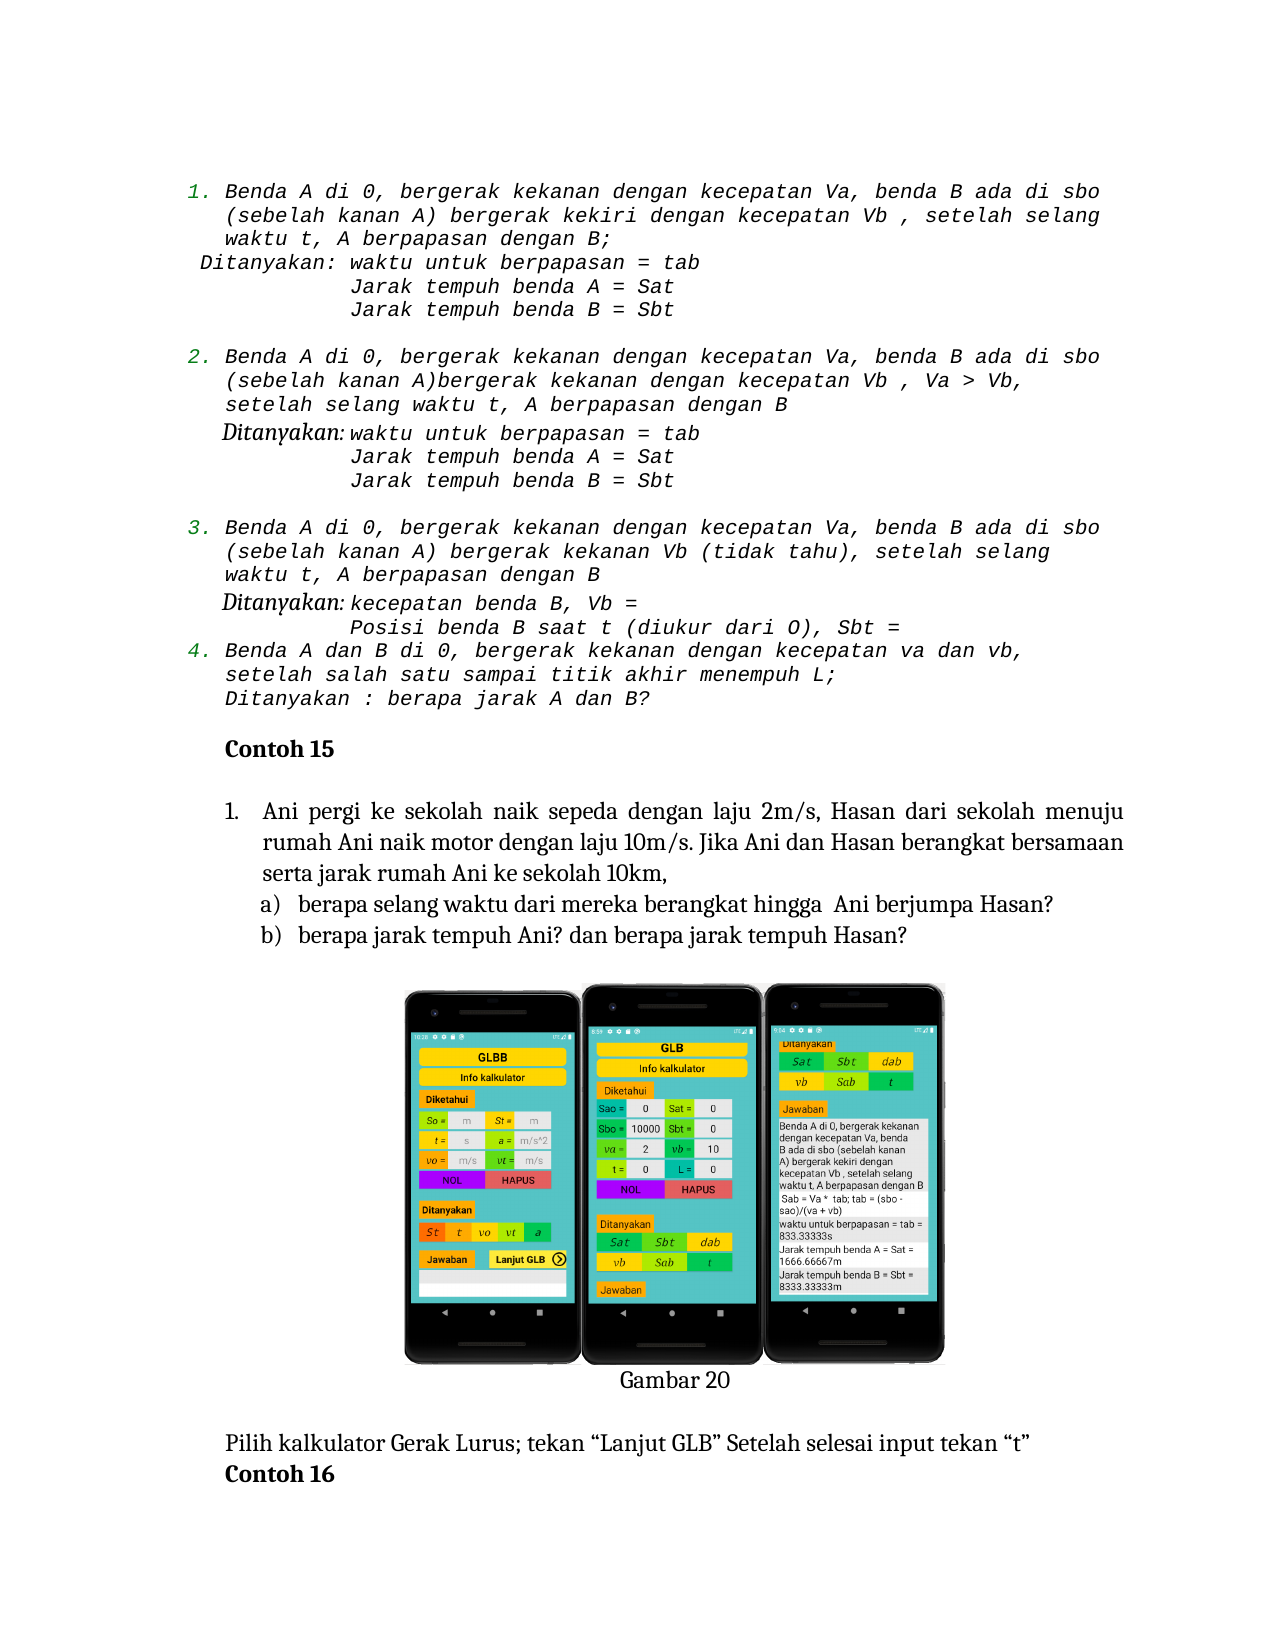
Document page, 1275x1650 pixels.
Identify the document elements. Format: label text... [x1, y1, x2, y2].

text Ditanyakan: waktu untuk berpapasan = tab [150, 252, 1125, 276]
text Ditanyakan : berapa jarak A dan B? [225, 688, 1125, 711]
text Jarak tempuh benda A = Sat [150, 276, 1125, 299]
list Benda A di 0, bergerak kekanan dengan kecepatan Va, benda B ada di sbo (sebelah kanan A) bergerak kekiri dengan kecepatan Vb , setelah selang waktu t, A berpapasan dengan B; [187, 181, 1125, 252]
list Benda A dan B di 0, bergerak kekanan dengan kecepatan va dan vb, setelah salah satu sampai titik akhir menempuh L; [187, 641, 1125, 688]
list berapa jarak tempuh Ani? dan berapa jarak tempuh Hasan? [260, 921, 1125, 950]
list Gambar 20 [225, 1366, 1125, 1395]
list Contoh 15 [225, 735, 1125, 764]
text Jarak tempuh benda B = Sbt [150, 299, 1125, 323]
picture [404, 983, 946, 1365]
list Ani pergi ke sekolah naik sepeda dengan laju 2m/s, Hasan dari sekolah menuju rumah Ani naik motor dengan laju 10m/s. Jika Ani dan Hasan berangkat bersamaan serta jarak rumah Ani ke sekolah 10km, [225, 797, 1125, 888]
text Ditanyakan: waktu untuk berpapasan = tab [150, 417, 1125, 446]
list Benda A di 0, bergerak kekanan dengan kecepatan Va, benda B ada di sbo (sebelah kanan A) bergerak kekanan Vb (tidak tahu), setelah selang waktu t, A berpapasan dengan B [187, 517, 1125, 588]
list berapa selang waktu dari mereka berangkat hingga Ani berjumpa Hasan? [260, 890, 1125, 919]
list Contoh 16 [225, 1459, 1125, 1488]
text Jarak tempuh benda A = Sat [150, 446, 1125, 470]
list Benda A di 0, bergerak kekanan dengan kecepatan Va, benda B ada di sbo (sebelah kanan A)bergerak kekanan dengan kecepatan Vb , Va > Vb, setelah selang waktu t, A berpapasan dengan B [187, 347, 1125, 417]
text Ditanyakan: kecepatan benda B, Vb = [150, 588, 1125, 617]
text Posisi benda B saat t (diukur dari O), Sbt = [150, 617, 1125, 641]
text Jarak tempuh benda B = Sbt [150, 470, 1125, 493]
list Pilih kalkulator Gerak Lurus; tekan “Lanjut GLB” Setelah selesai input tekan “t” [225, 1428, 1125, 1457]
